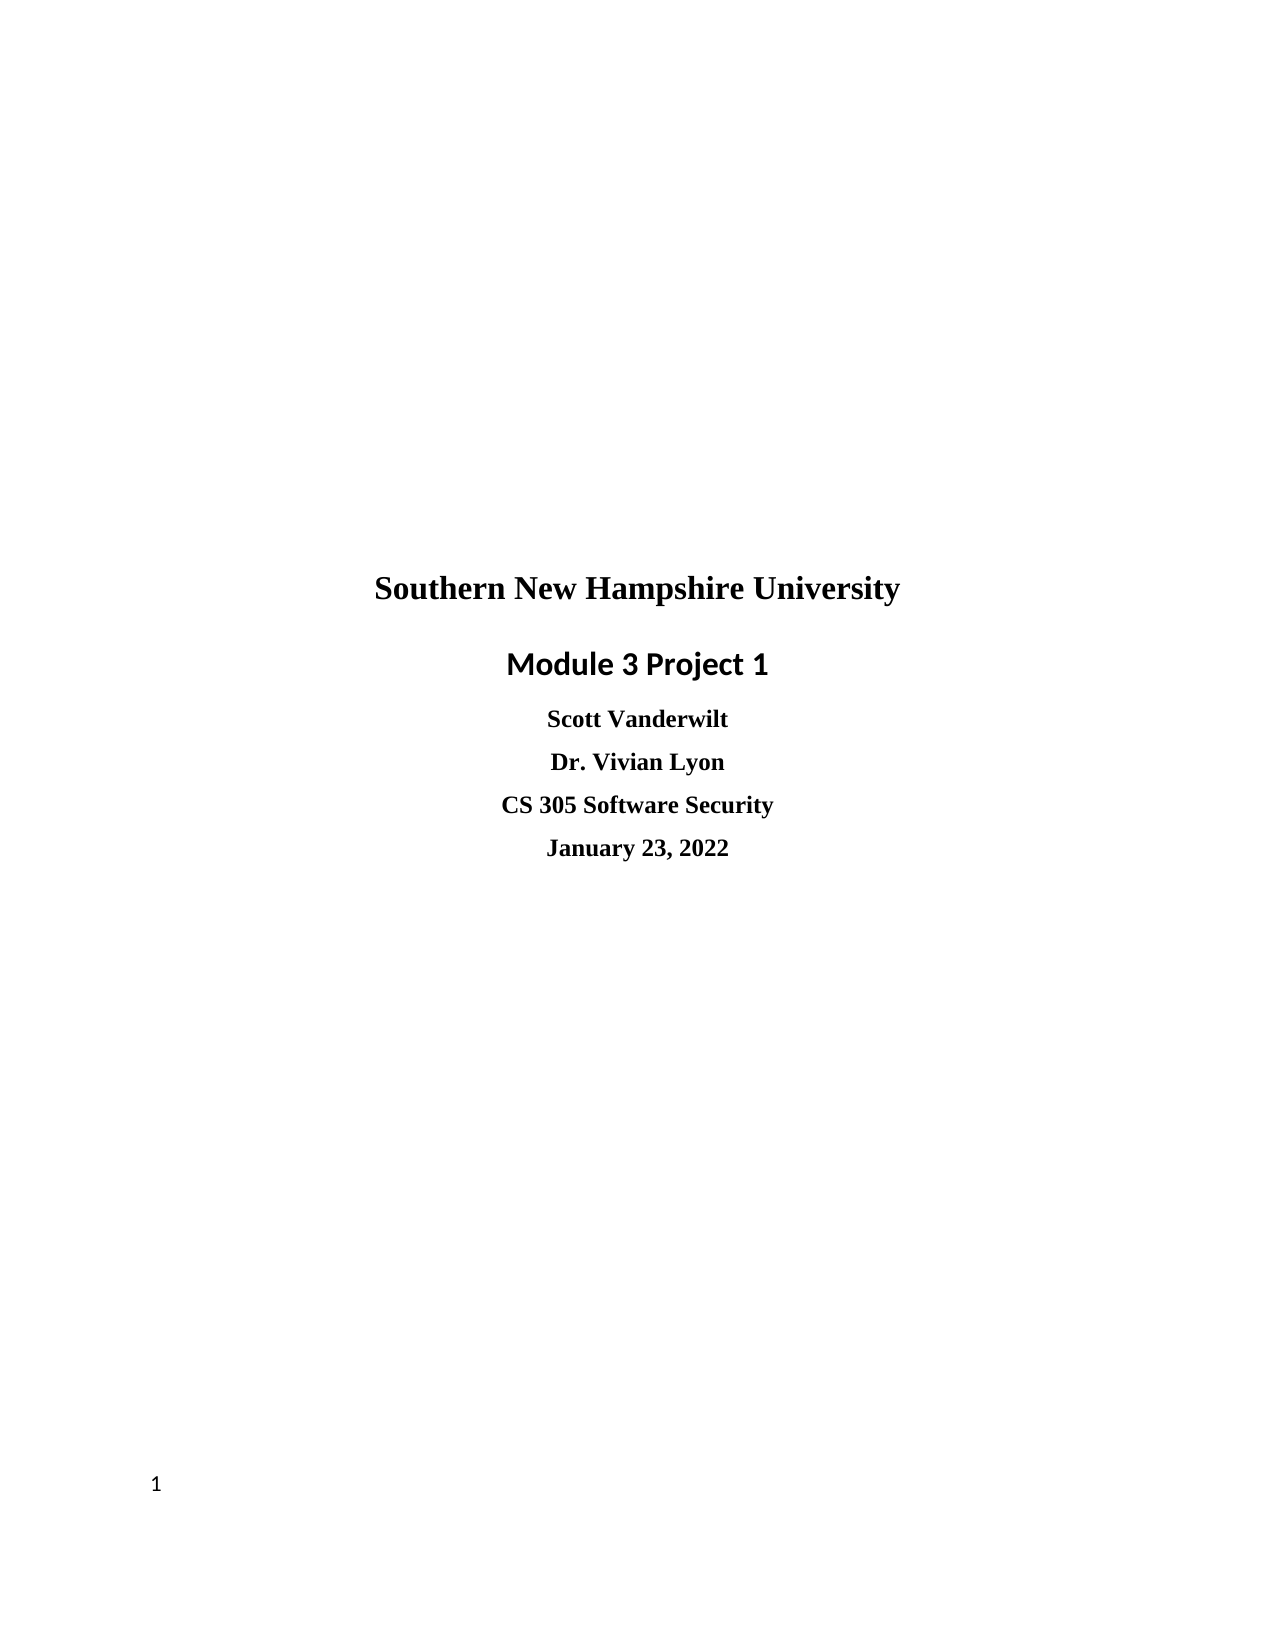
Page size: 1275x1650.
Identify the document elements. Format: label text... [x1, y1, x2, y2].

text Dr. Vivian Lyon [150, 747, 1125, 776]
text CS 305 Software Security [150, 790, 1125, 819]
text Southern New Hampshire University [150, 568, 1125, 607]
text January 23, 2022 [150, 833, 1125, 862]
text Scott Vanderwilt [150, 704, 1125, 732]
subtitle Module 3 Project 1 [150, 643, 1125, 683]
